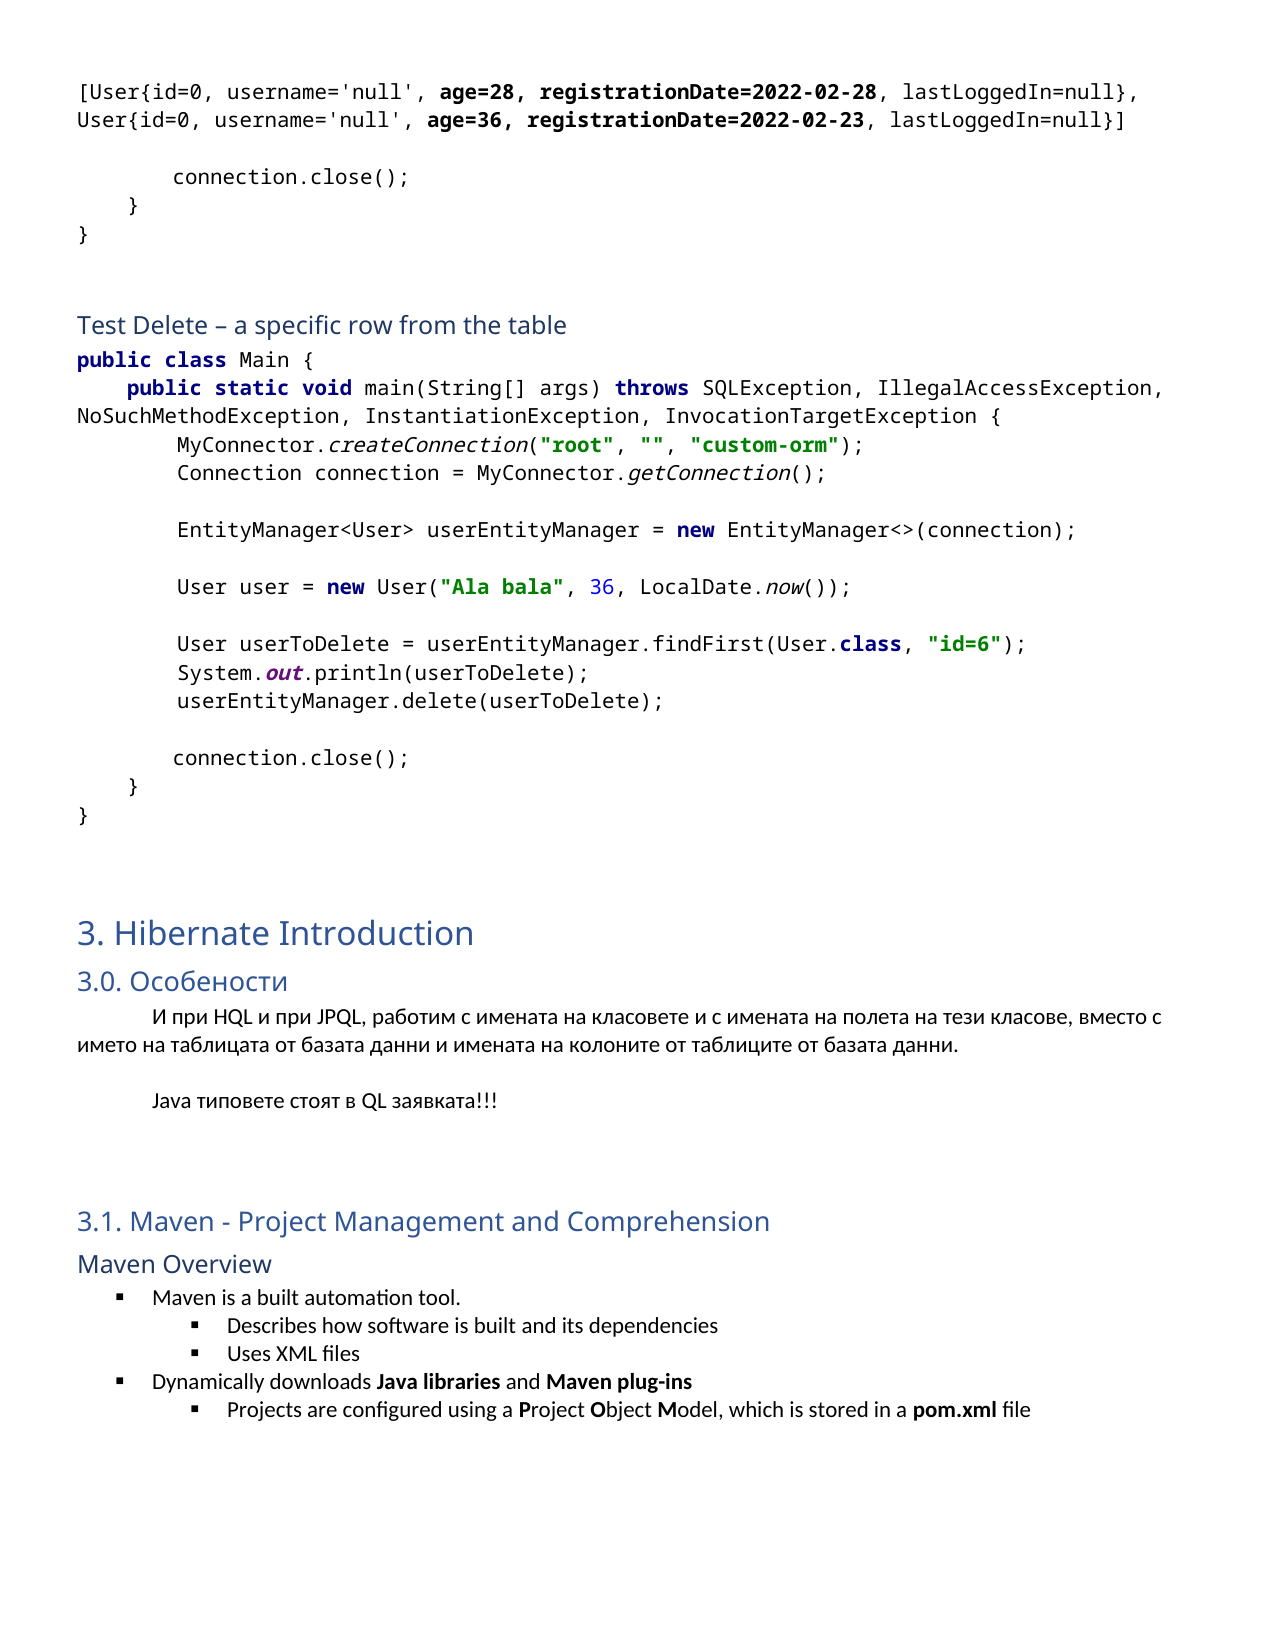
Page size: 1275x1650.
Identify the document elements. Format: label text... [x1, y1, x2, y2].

text public class Main { public static void main(String[] args) throws SQLException, IllegalAccessException, NoSuchMethodException, InstantiationException, InvocationTargetException { MyConnector.createConnection("root", "", "custom-orm"); Connection connection = MyConnector.getConnection(); EntityManager<User> userEntityManager = new EntityManager<>(connection); User user = new User("Ala bala", 36, LocalDate.now()); User userToDelete = userEntityManager.findFirst(User.class, "id=6"); System.out.println(userToDelete); userEntityManager.delete(userToDelete); [77, 345, 1198, 714]
subtitle Maven Overview [77, 1246, 1198, 1281]
text connection.close(); } } [77, 162, 1198, 247]
subtitle Test Delete – a specific row from the table [77, 308, 1198, 342]
list Uses XML files [189, 1339, 1198, 1367]
list Dynamically downloads Java libraries and Maven plug-ins [114, 1367, 1198, 1395]
list Maven is a built automation tool. [114, 1283, 1198, 1311]
list Projects are configured using a Project Object Model, which is stored in a pom.xml file [189, 1395, 1198, 1423]
subtitle 3.1. Maven - Project Management and Comprehension [77, 1202, 1198, 1239]
text connection.close(); } } [77, 743, 1198, 828]
subtitle 3.0. Особености [77, 962, 1198, 999]
subtitle 3. Hibernate Introduction [77, 909, 1198, 955]
text [User{id=0, username='null', age=28, registrationDate=2022-02-28, lastLoggedIn=null}, User{id=0, username='null', age=36, registrationDate=2022-02-23, lastLoggedIn=null}] [77, 77, 1198, 134]
text И при HQL и при JPQL, работим с имената на класовете и с имената на полета на тези класове, вместо с името на таблицата от базата данни и имената на колоните от таблиците от базата данни. [77, 1002, 1198, 1058]
list Describes how software is built and its dependencies [189, 1311, 1198, 1339]
text Java типовете стоят в QL заявката!!! [77, 1086, 1198, 1114]
